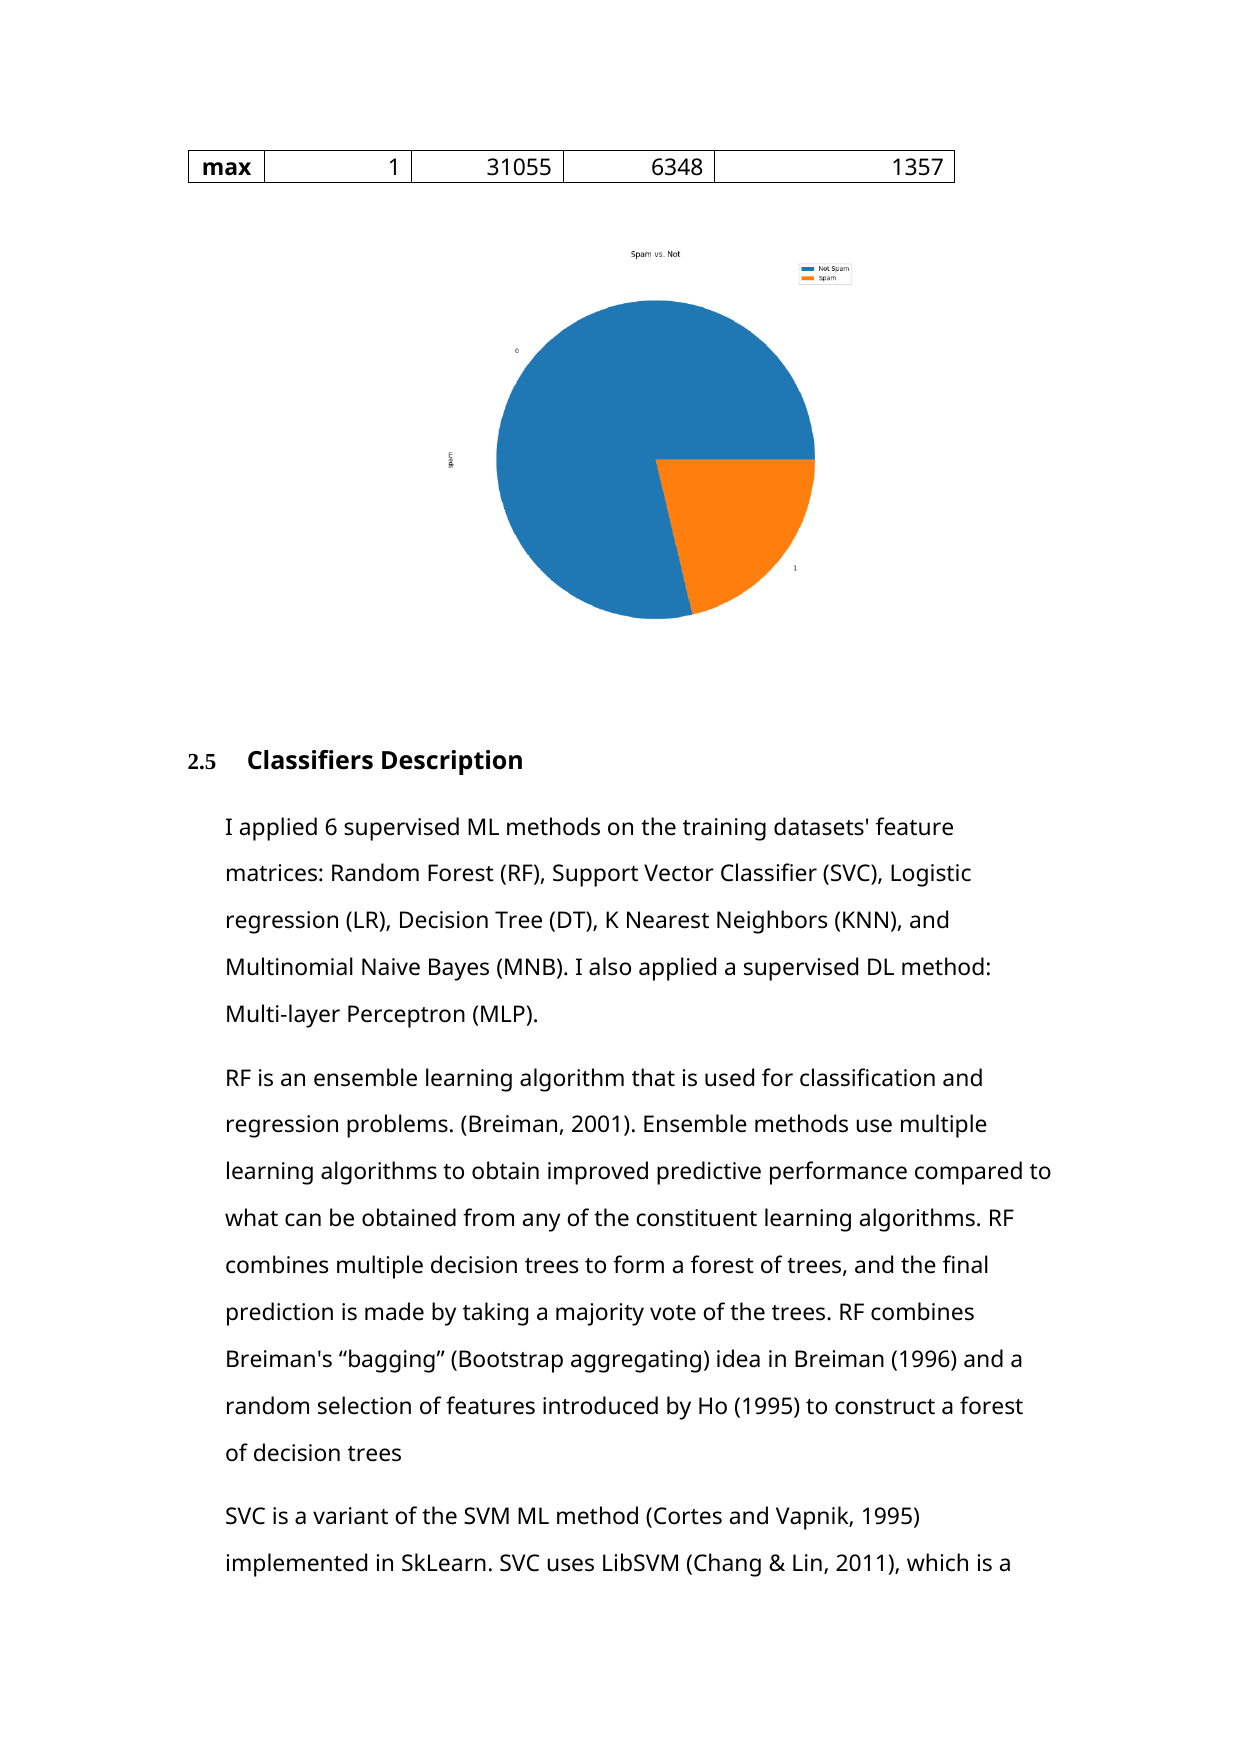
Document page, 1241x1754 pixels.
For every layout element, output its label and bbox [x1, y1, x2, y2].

picture [416, 246, 862, 692]
